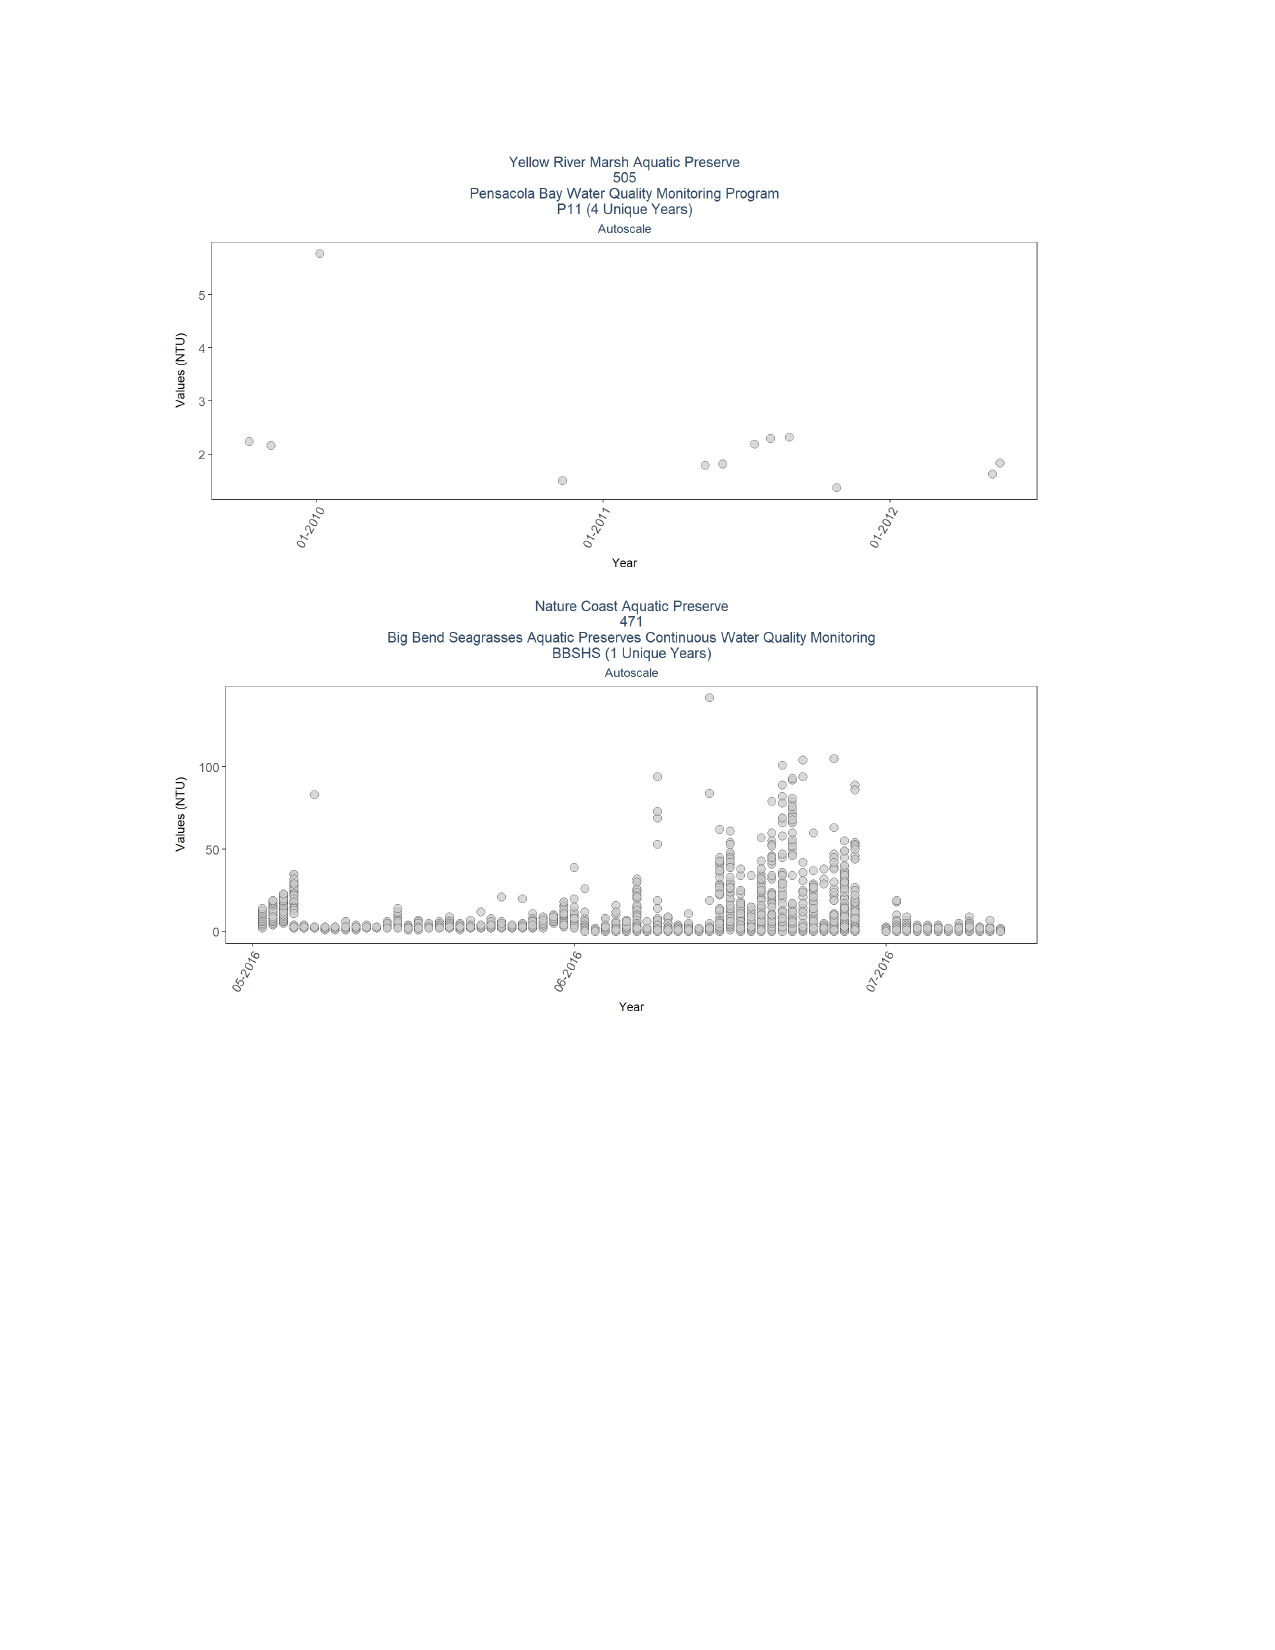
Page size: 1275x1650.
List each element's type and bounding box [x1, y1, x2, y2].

picture [168, 593, 1044, 1032]
picture [168, 150, 1044, 588]
